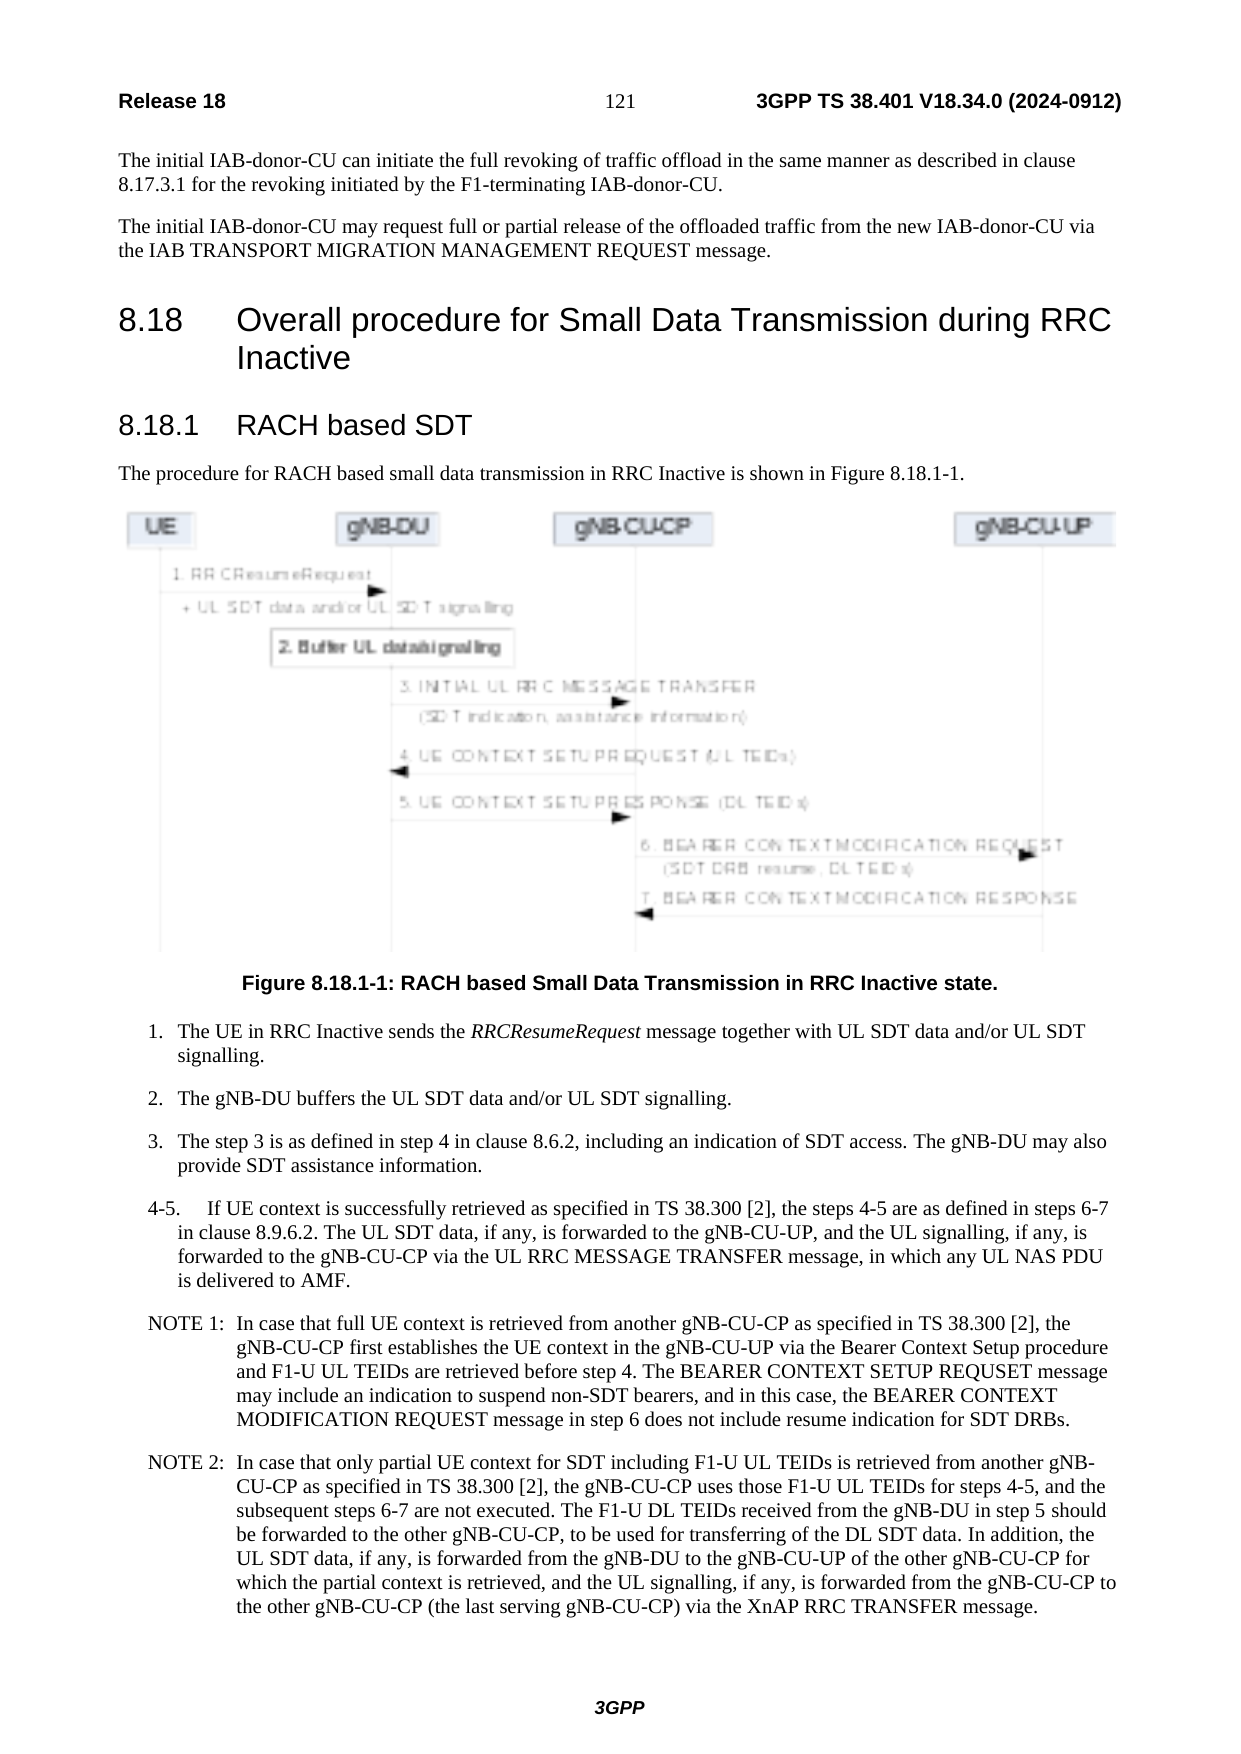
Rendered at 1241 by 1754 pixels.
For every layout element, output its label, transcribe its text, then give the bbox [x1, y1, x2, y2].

text 4-5. If UE context is successfully retrieved as specified in TS 38.300 [2], the steps 4-5 are as defined in steps 6-7 in clause 8.9.6.2. The UL SDT data, if any, is forwarded to the gNB-CU-UP, and the UL signalling, if any, is forwarded to the gNB-CU-CP via the UL RRC MESSAGE TRANSFER message, in which any UL NAS PDU is delivered to AMF. [148, 1196, 1122, 1292]
text Figure 8.18.1-1: RACH based Small Data Transmission in RRC Inactive state. [118, 970, 1122, 994]
subtitle 8.18 Overall procedure for Small Data Transmission during RRC Inactive [118, 300, 1122, 377]
subtitle 8.18.1 RACH based SDT [118, 408, 1122, 442]
text 2. The gNB-DU buffers the UL SDT data and/or UL SDT signalling. [148, 1086, 1122, 1110]
text The initial IAB-donor-CU may request full or partial release of the offloaded traffic from the new IAB-donor-CU via the IAB TRANSPORT MIGRATION MANAGEMENT REQUEST message. [118, 214, 1122, 262]
text NOTE 1: In case that full UE context is retrieved from another gNB-CU-CP as specified in TS 38.300 [2], the gNB-CU-CP first establishes the UE context in the gNB-CU-UP via the Bearer Context Setup procedure and F1-U UL TEIDs are retrieved before step 4. The BEARER CONTEXT SETUP REQUSET message may include an indication to suspend non-SDT bearers, and in this case, the BEARER CONTEXT MODIFICATION REQUEST message in step 6 does not include resume indication for SDT DRBs. [148, 1311, 1122, 1431]
text 3. The step 3 is as defined in step 4 in clause 8.6.2, including an indication of SDT access. The gNB-DU may also provide SDT assistance information. [148, 1129, 1122, 1177]
text The procedure for RACH based small data transmission in RRC Inactive is shown in Figure 8.18.1-1. [118, 460, 1122, 484]
text 1. The UE in RRC Inactive sends the RRCResumeRequest message together with UL SDT data and/or UL SDT signalling. [148, 1019, 1122, 1067]
text NOTE 2: In case that only partial UE context for SDT including F1-U UL TEIDs is retrieved from another gNB-CU-CP as specified in TS 38.300 [2], the gNB-CU-CP uses those F1-U UL TEIDs for steps 4-5, and the subsequent steps 6-7 are not executed. The F1-U DL TEIDs received from the gNB-DU in step 5 should be forwarded to the other gNB-CU-CP, to be used for transferring of the DL SDT data. In addition, the UL SDT data, if any, is forwarded from the gNB-DU to the gNB-CU-UP of the other gNB-CU-CP for which the partial context is retrieved, and the UL signalling, if any, is forwarded from the gNB-CU-CP to the other gNB-CU-CP (the last serving gNB-CU-CP) via the XnAP RRC TRANSFER message. [148, 1450, 1122, 1618]
text The initial IAB-donor-CU can initiate the full revoking of traffic offload in the same manner as described in clause 8.17.3.1 for the revoking initiated by the F1-terminating IAB-donor-CU. [118, 147, 1122, 196]
